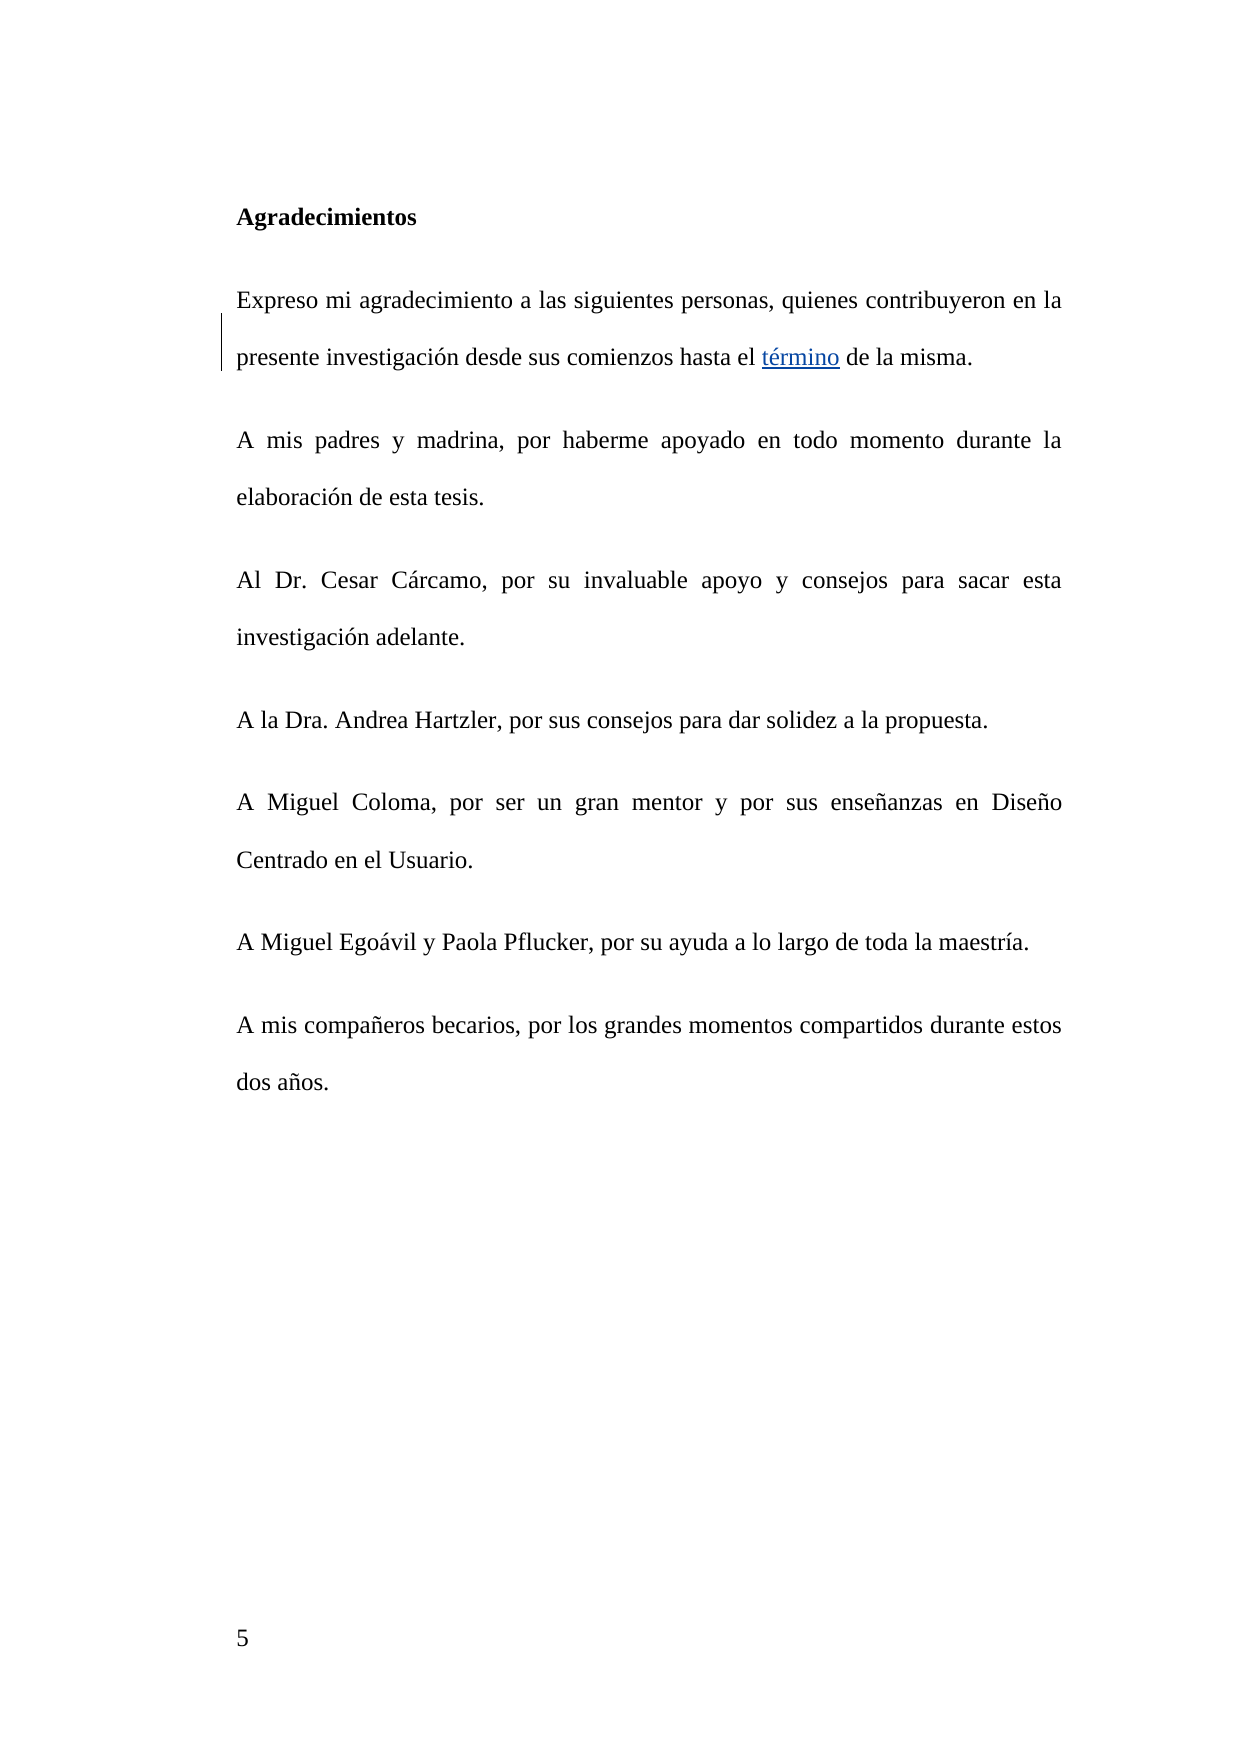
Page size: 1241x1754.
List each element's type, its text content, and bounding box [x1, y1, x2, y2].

text A mis compañeros becarios, por los grandes momentos compartidos durante estos dos años. [236, 1010, 1063, 1096]
text Expreso mi agradecimiento a las siguientes personas, quienes contribuyeron en la presente investigación desde sus comienzos hasta el de la misma. [236, 285, 1063, 371]
text A mis padres y madrina, por haberme apoyado en todo momento durante la elaboración de esta tesis. [236, 425, 1063, 511]
text Al Dr. Cesar Cárcamo, por su invaluable apoyo y consejos para sacar esta investigación adelante. [236, 565, 1063, 651]
text A Miguel Egoávil y Paola Pflucker, por su ayuda a lo largo de toda la maestría. [236, 927, 1063, 956]
subtitle Agradecimientos [236, 202, 1063, 231]
text A la Dra. Andrea Hartzler, por sus consejos para dar solidez a la propuesta. [236, 705, 1063, 733]
text A Miguel Coloma, por ser un gran mentor y por sus enseñanzas en Diseño Centrado en el Usuario. [236, 787, 1063, 873]
